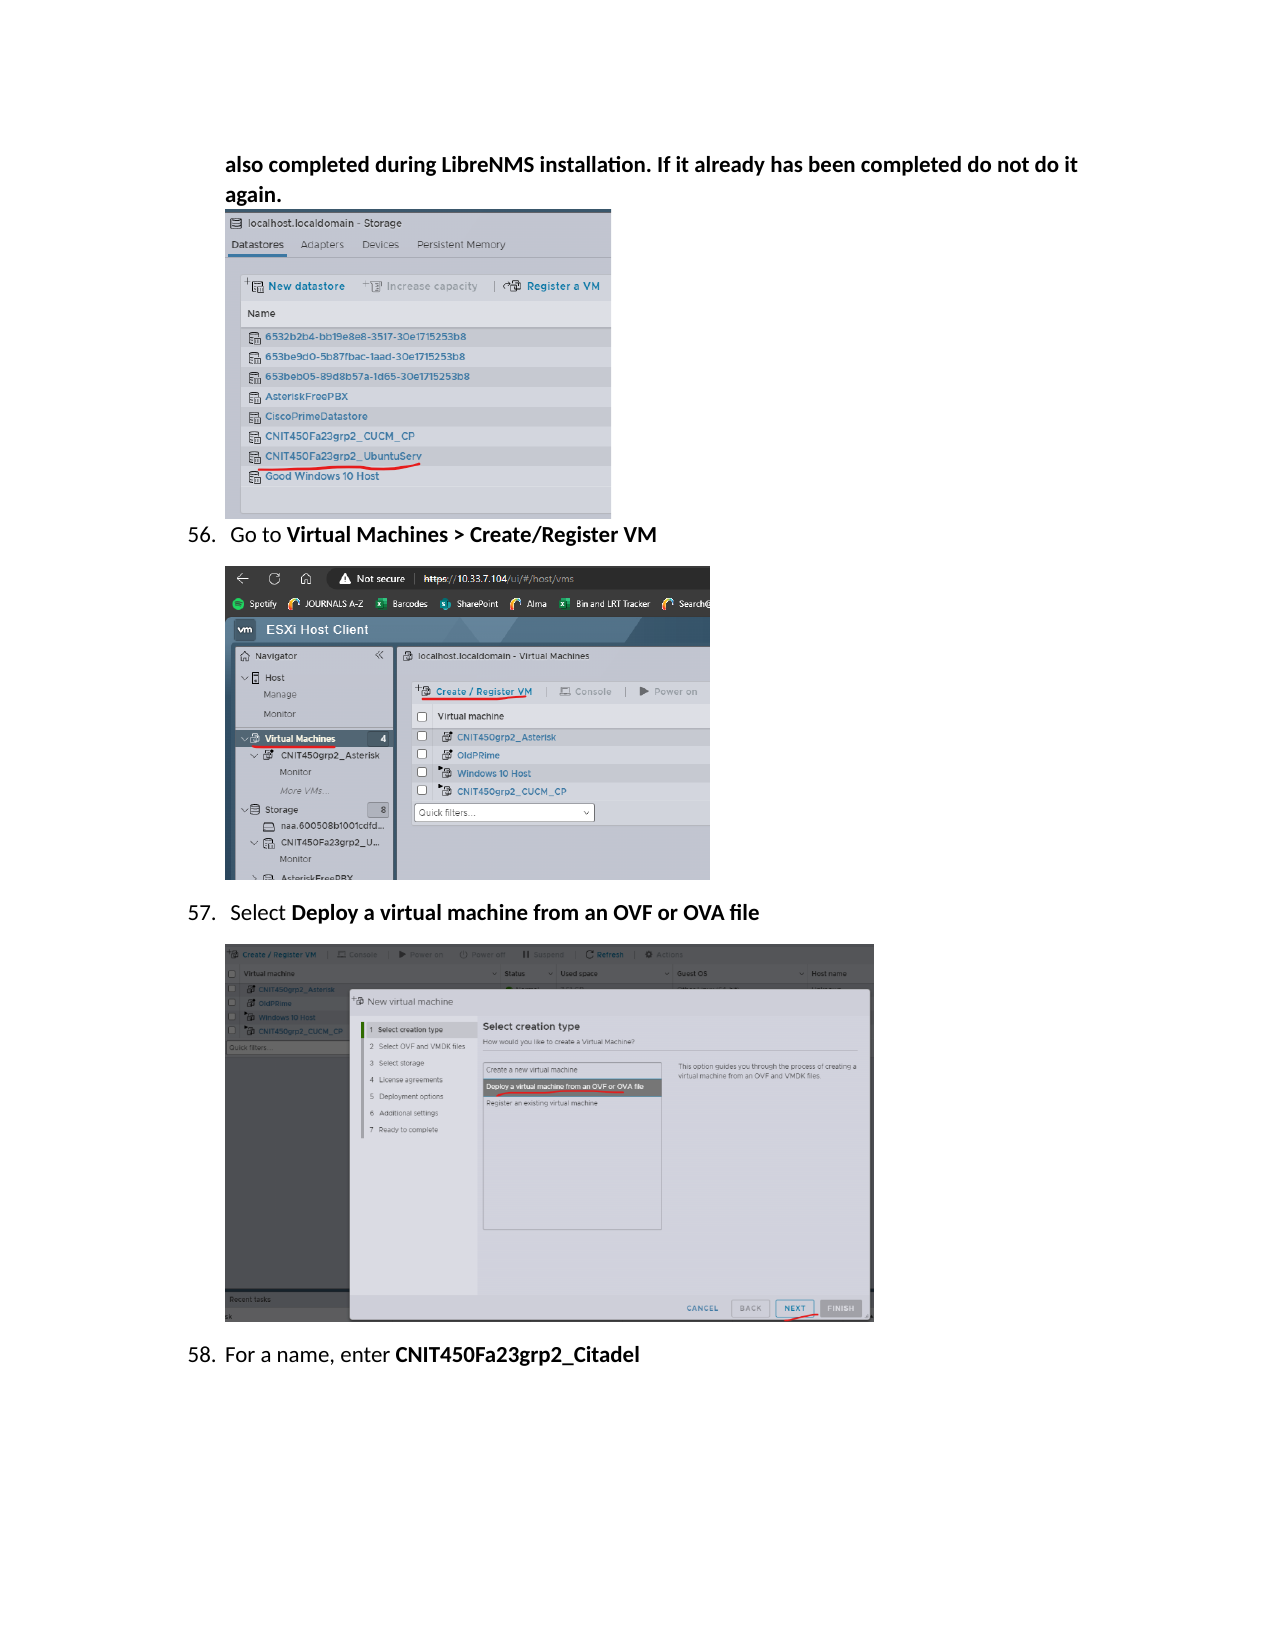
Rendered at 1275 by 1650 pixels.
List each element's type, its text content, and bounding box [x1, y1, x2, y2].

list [187, 150, 1125, 208]
list Go to Virtual Machines > Create/Register VM [187, 520, 1125, 548]
picture [225, 566, 710, 880]
picture [225, 209, 612, 519]
picture [225, 944, 874, 1322]
list Select Deploy a virtual machine from an OVF or OVA file [187, 898, 1125, 926]
list For a name, enter CNIT450Fa23grp2_Citadel [187, 1340, 1125, 1368]
